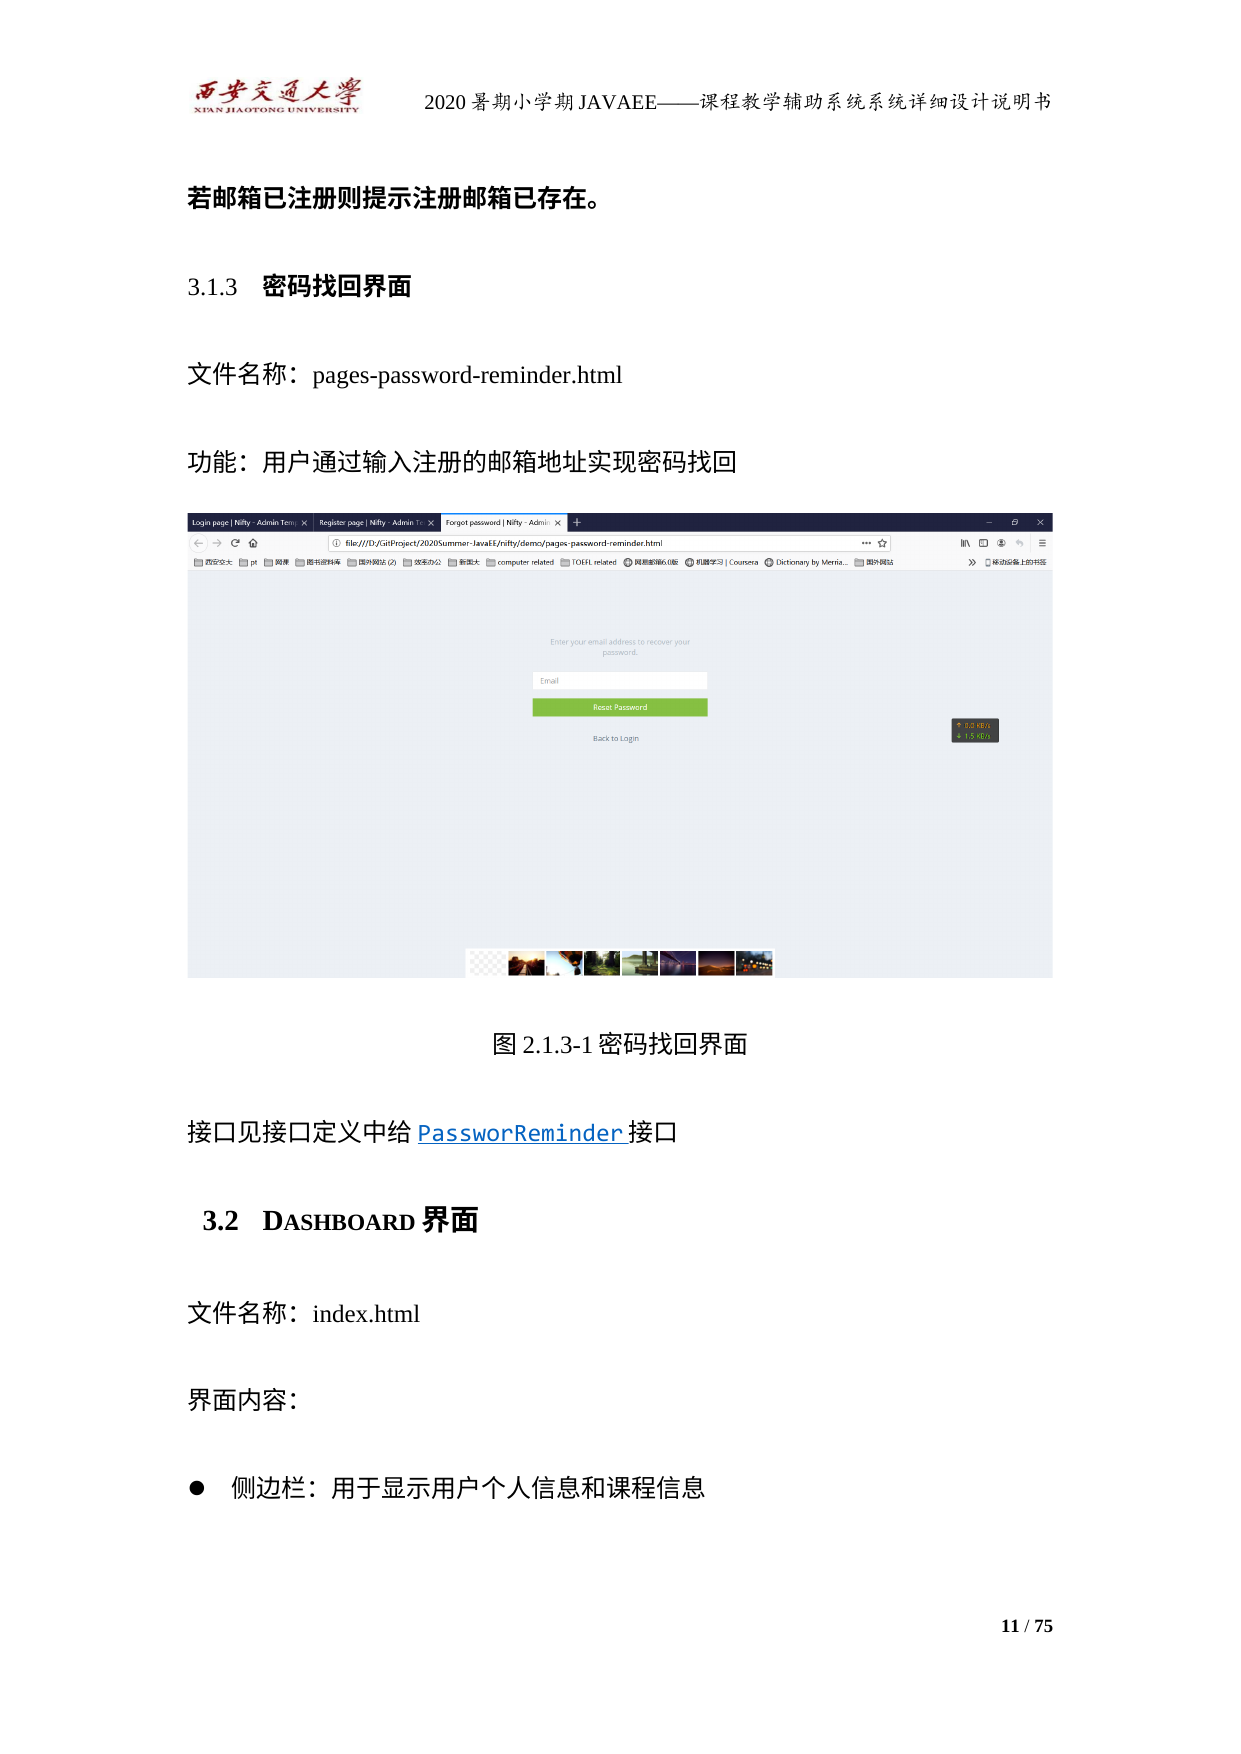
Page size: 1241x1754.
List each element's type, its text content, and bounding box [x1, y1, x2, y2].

list 侧边栏：用于显示用户个人信息和课程信息 [187, 1453, 1053, 1521]
text 功能：用户通过输入注册的邮箱地址实现密码找回 [187, 426, 1053, 494]
subtitle 密码找回界面 [187, 251, 1053, 319]
picture [187, 513, 1053, 978]
text 文件名称：index.html [187, 1277, 1053, 1345]
subtitle Dashboard界面 [202, 1184, 1053, 1252]
text 若邮箱已注册则提示注册邮箱已存在。 [187, 163, 1053, 231]
text 图2.1.3-1密码找回界面 [187, 1008, 1053, 1076]
text 文件名称：pages-password-reminder.html [187, 338, 1053, 406]
picture [189, 77, 364, 114]
text 界面内容： [187, 1365, 1053, 1433]
text 接口见接口定义中给PassworReminder接口 [187, 1096, 1053, 1164]
